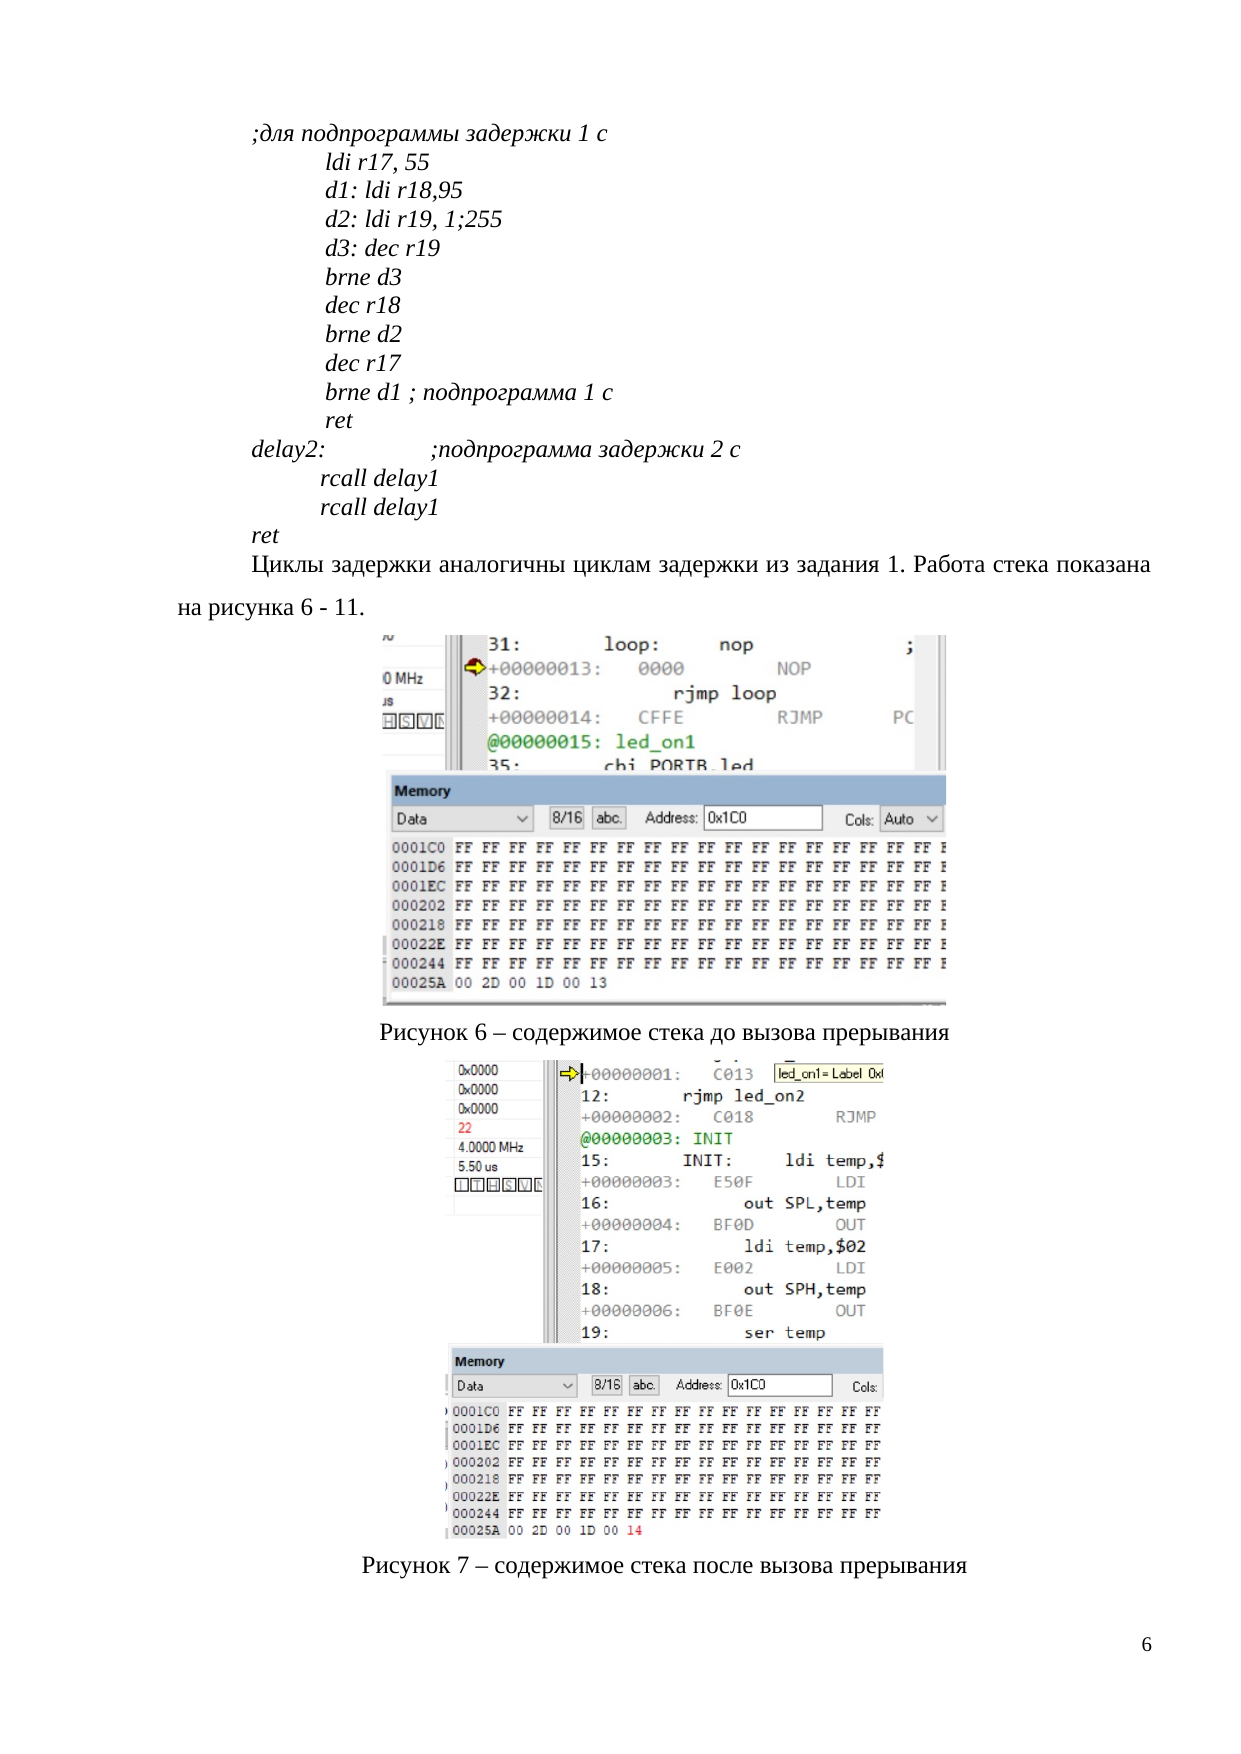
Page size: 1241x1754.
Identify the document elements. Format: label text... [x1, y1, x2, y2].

text delay2: ;подпрограмма задержки 2 c [251, 434, 1152, 463]
text brne d2 [251, 319, 1152, 348]
text Рисунок 6 – содержимое стека до вызова прерывания [177, 1017, 1152, 1046]
text rcall delay1 [251, 492, 1152, 521]
text rcall delay1 [251, 463, 1152, 492]
picture [382, 635, 947, 1006]
text Циклы задержки аналогичны циклам задержки из задания 1. Работа стека показана на рисунка 6 - 11. [177, 549, 1152, 621]
text ldi r17, 55 [251, 147, 1152, 176]
text Рисунок 7 – содержимое стека после вызова прерывания [177, 1551, 1152, 1579]
text dec r18 [251, 291, 1152, 319]
text d2: ldi r19, 1;255 [251, 204, 1152, 233]
text ;для подпрограммы задержки 1 c [251, 118, 1152, 147]
text brne d3 [251, 262, 1152, 291]
text ret [251, 406, 1152, 434]
text d1: ldi r18,95 [251, 176, 1152, 204]
text d3: dec r19 [251, 233, 1152, 262]
text brne d1 ; подпрограмма 1 с [251, 377, 1152, 406]
text ret [251, 521, 1152, 549]
text dec r17 [251, 348, 1152, 377]
picture [445, 1060, 884, 1539]
